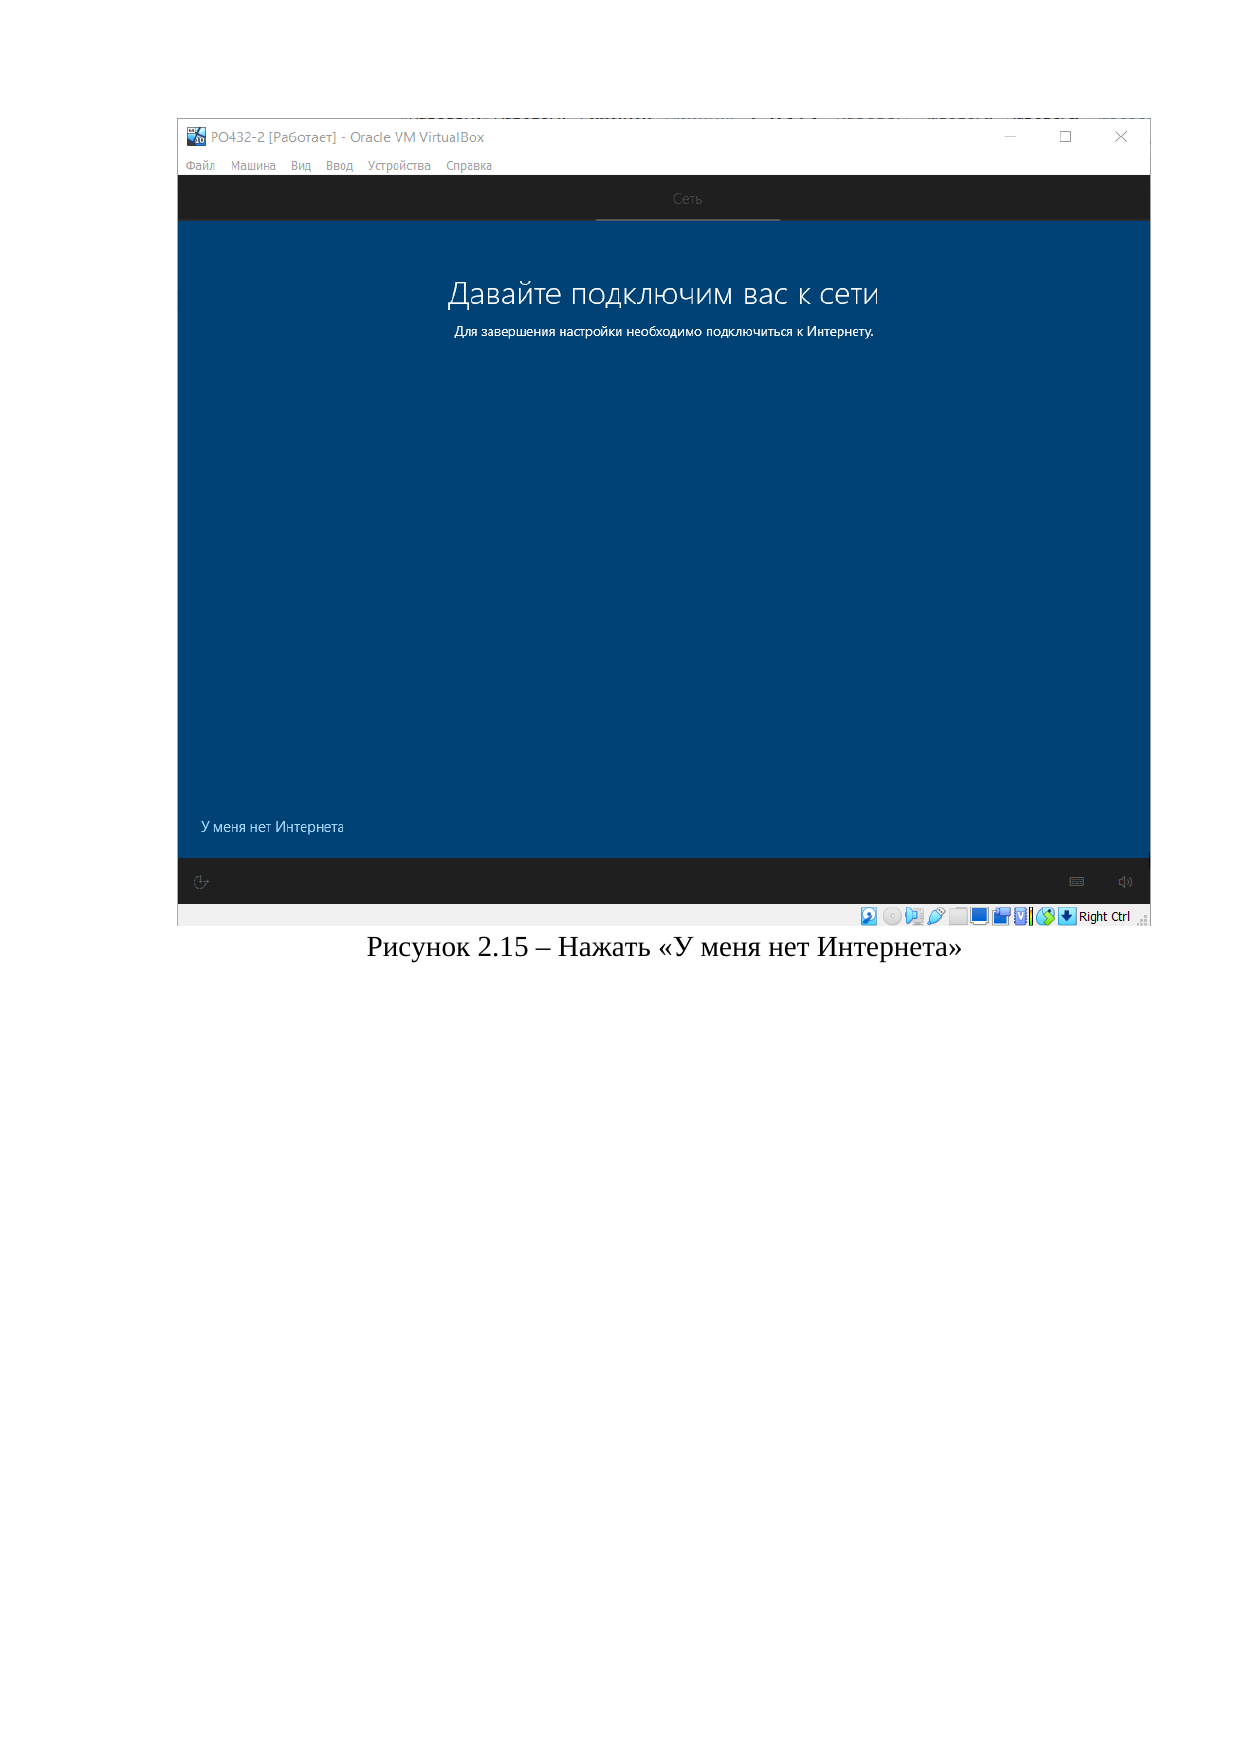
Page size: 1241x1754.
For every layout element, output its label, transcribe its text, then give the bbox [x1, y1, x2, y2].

text Рисунок 2.15 – Нажать «У меня нет Интернета» [177, 926, 1152, 962]
picture [177, 118, 1152, 926]
